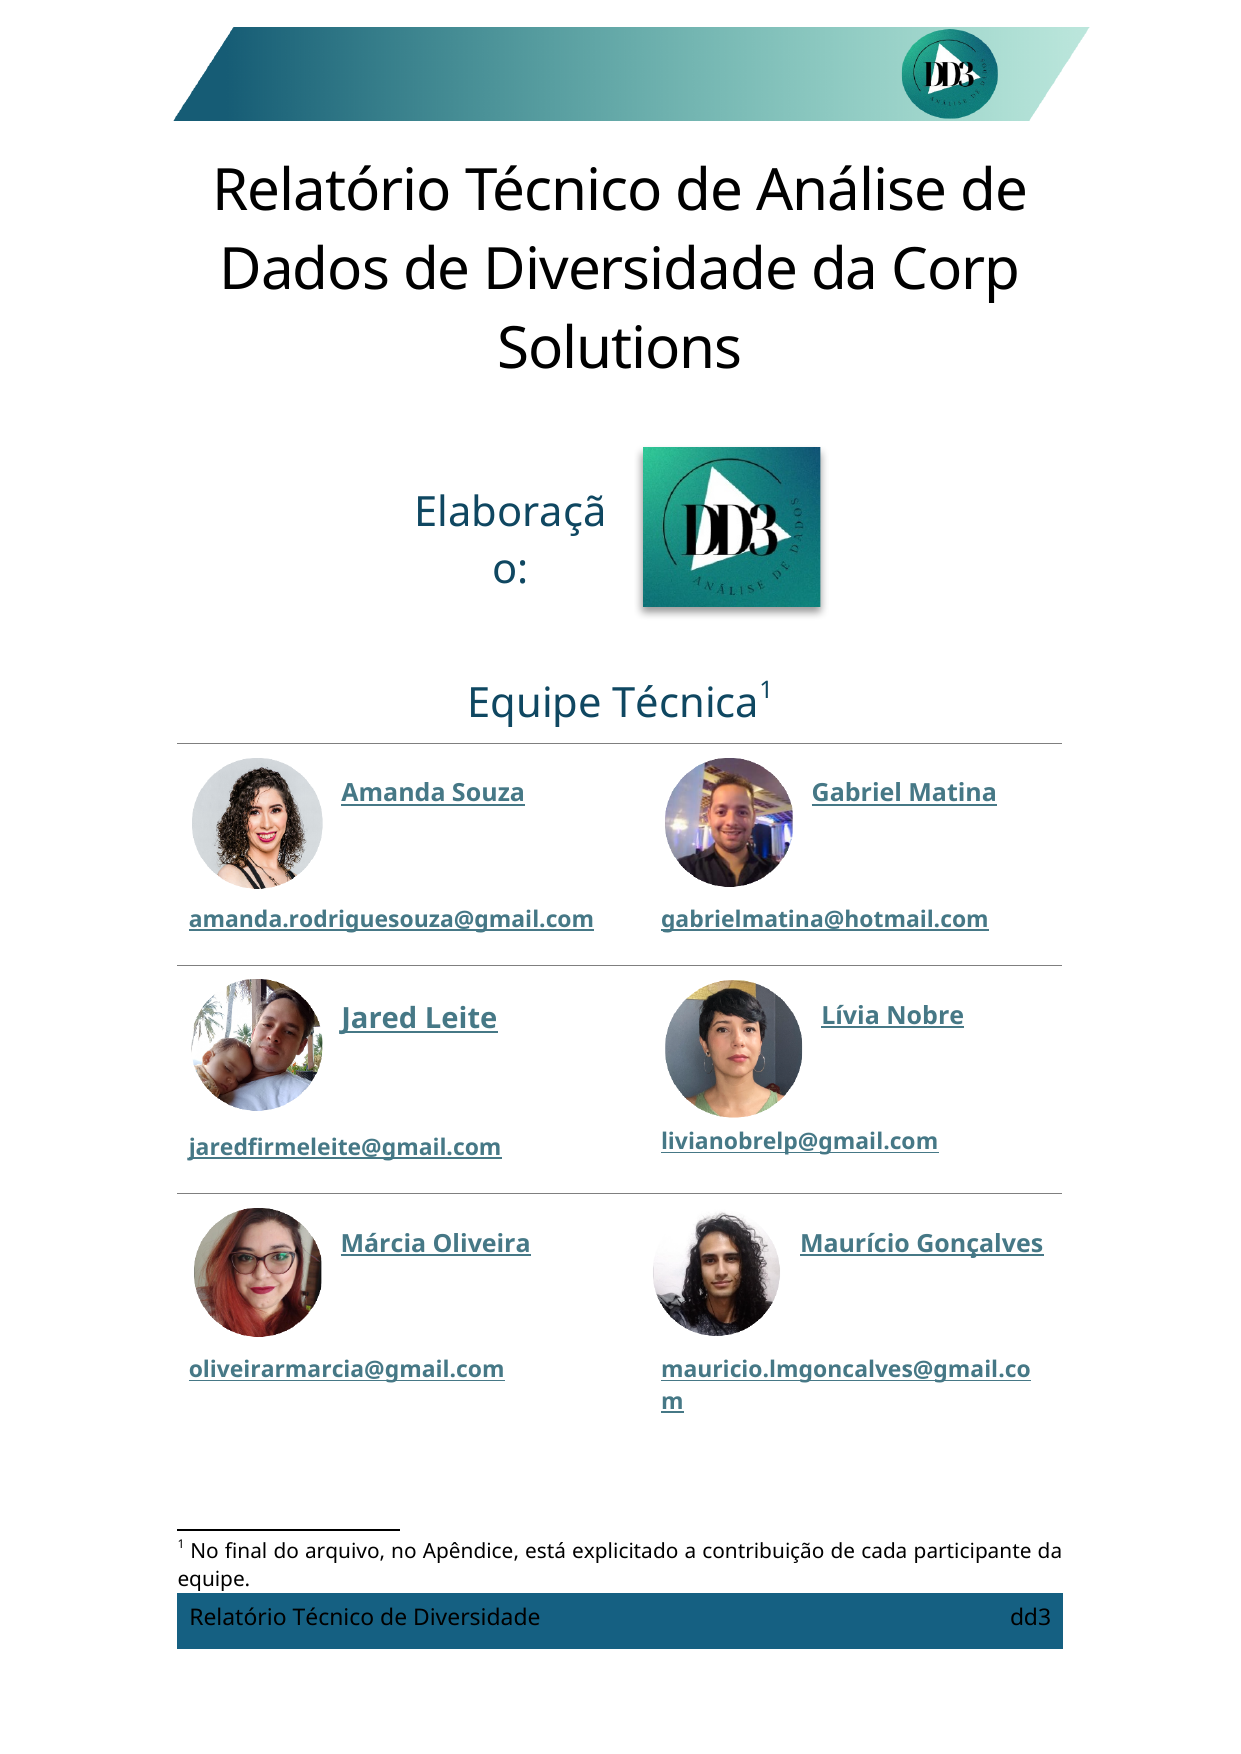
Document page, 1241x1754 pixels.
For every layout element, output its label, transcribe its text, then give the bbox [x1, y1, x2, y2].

table_header Gabriel Matina gabrielmatina@hotmail.com [650, 744, 1062, 965]
picture [661, 976, 802, 1117]
subtitle Equipe Técnica [177, 673, 1063, 730]
picture [151, 27, 1111, 121]
title Relatório Técnico de Análise de Dados de Diversidade da Corp Solutions [177, 148, 1063, 386]
table_cell Maurício Gonçalves mauricio.lmgoncalves@gmail.com [650, 1194, 1062, 1447]
picture [649, 1205, 781, 1337]
table_header Amanda Souza amanda.rodriguesouza@gmail.com [177, 744, 649, 965]
table_header [623, 445, 842, 635]
picture [188, 754, 323, 889]
table_cell Jared Leite jaredfirmeleite@gmail.com [177, 966, 649, 1193]
picture [643, 447, 821, 607]
table_cell Lívia Nobre livianobrelp@gmail.com [650, 966, 1062, 1193]
picture [190, 1204, 321, 1336]
table_cell Márcia Oliveira oliveirarmarcia@gmail.com [177, 1194, 649, 1447]
picture [661, 754, 792, 885]
picture [187, 976, 323, 1111]
table_header Elaboração: [398, 445, 622, 635]
